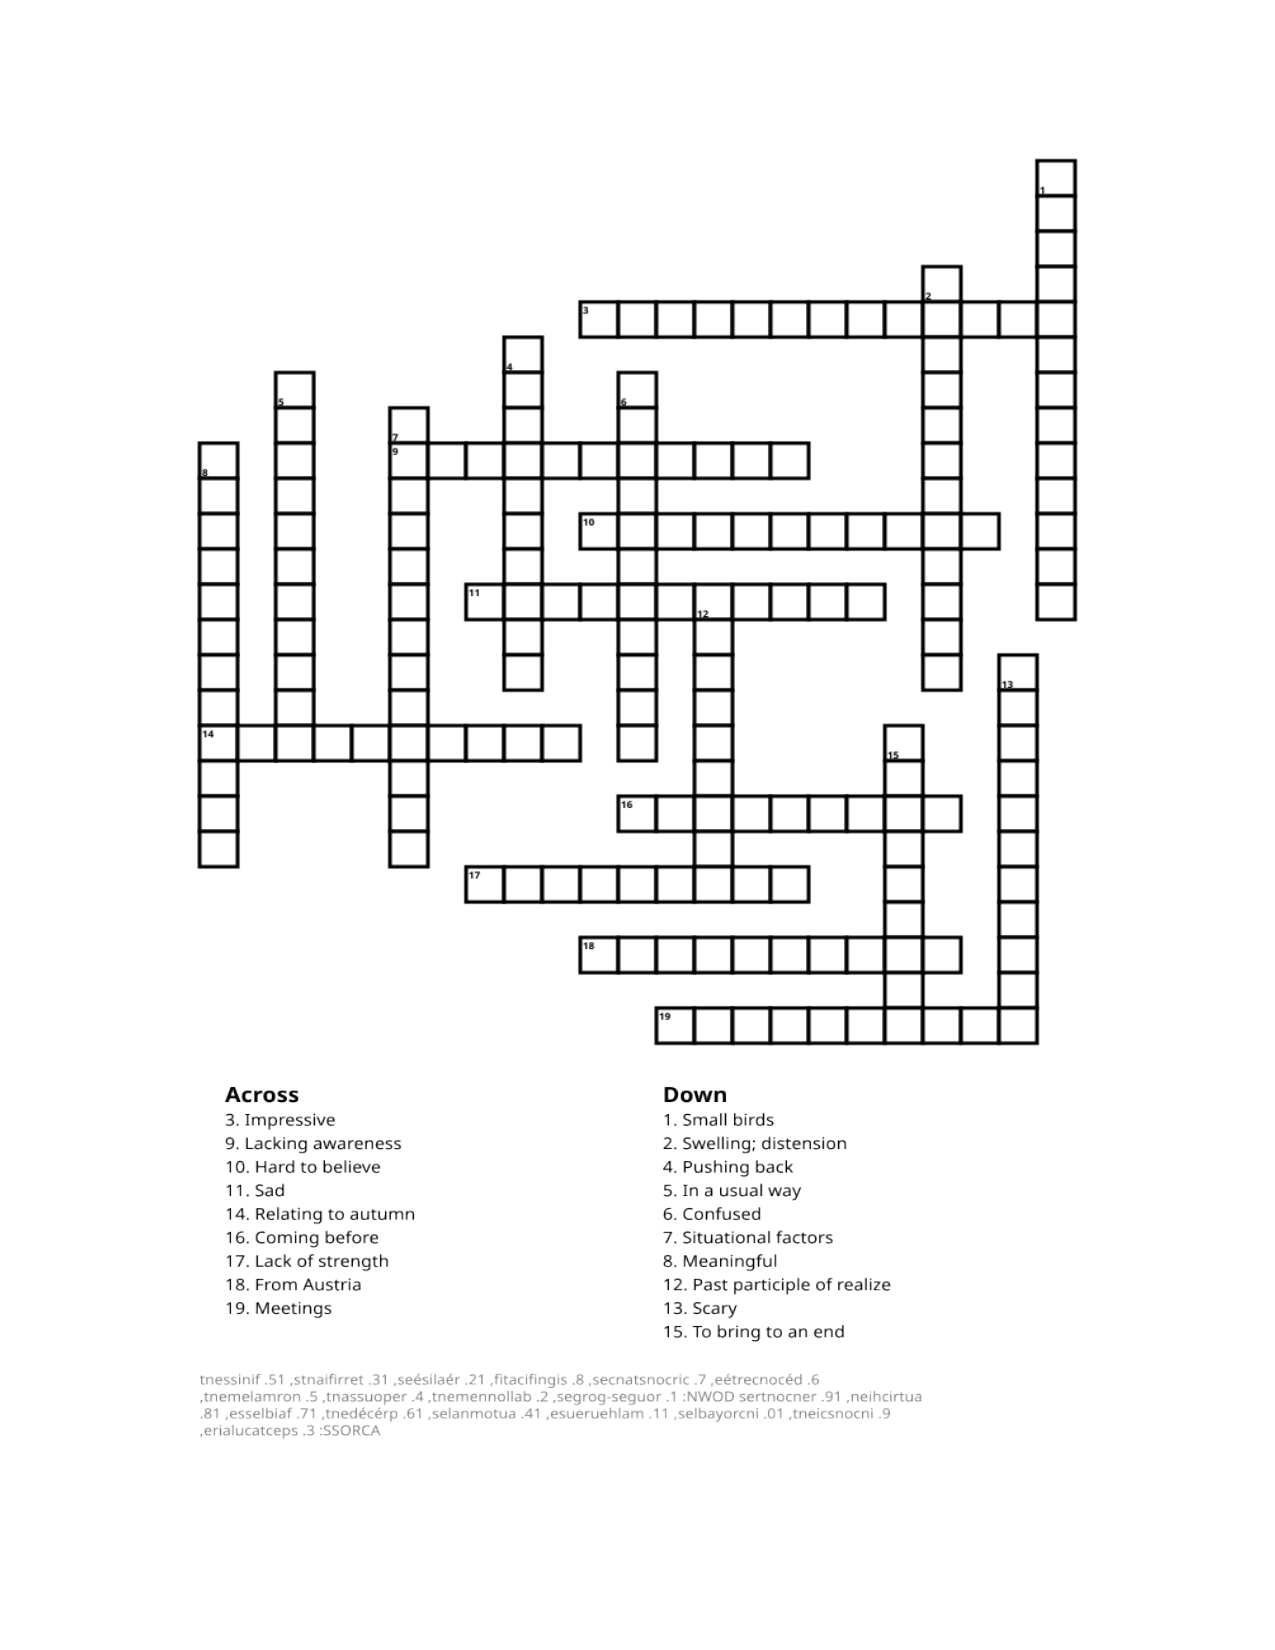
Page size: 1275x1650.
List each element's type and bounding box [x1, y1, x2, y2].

picture [187, 150, 1088, 1500]
